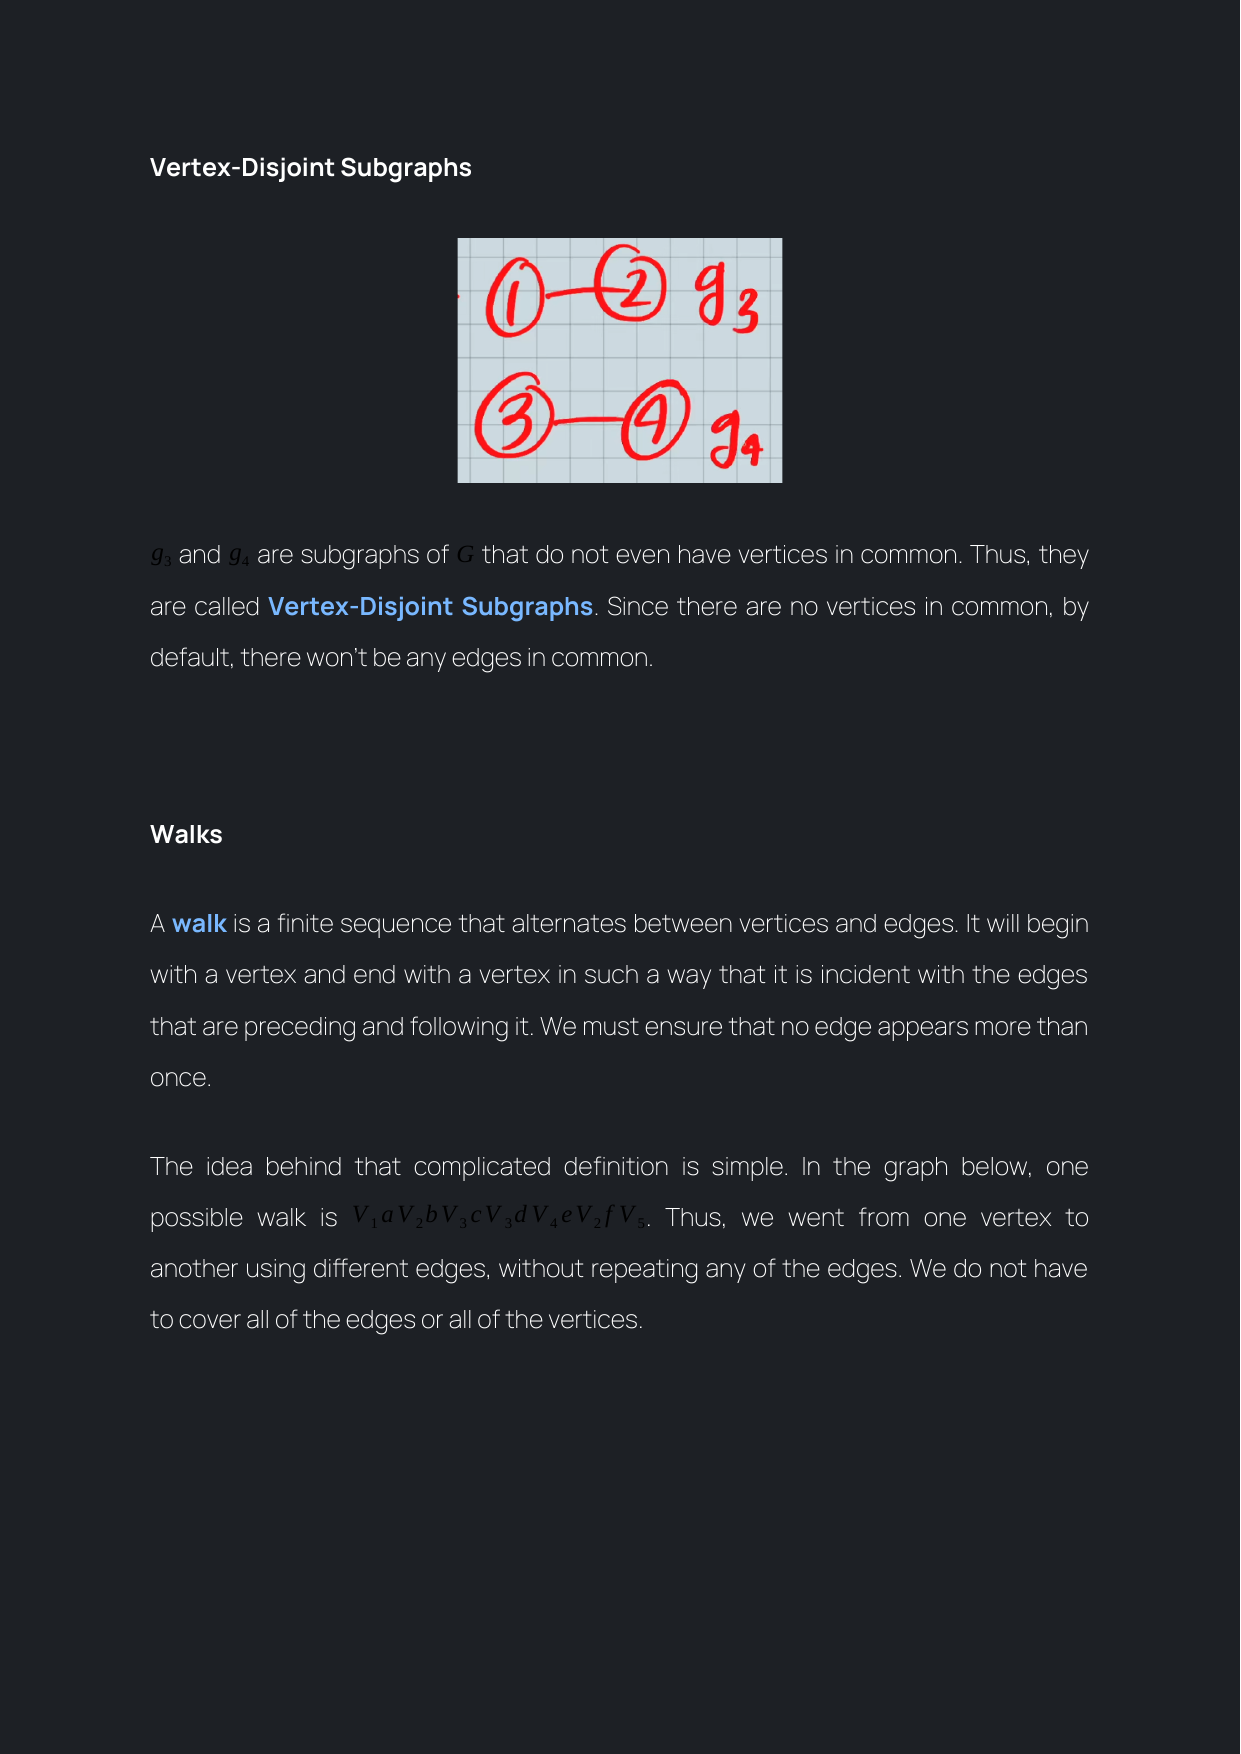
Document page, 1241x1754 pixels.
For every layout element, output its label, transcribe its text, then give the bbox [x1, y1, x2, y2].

subtitle Vertex-Disjoint Subgraphs [150, 150, 1090, 184]
text The idea behind that complicated definition is simple. In the graph below, one possible walk is . Thus, we went from one vertex to another using different edges, without repeating any of the edges. We do not have to cover all of the edges or all of the vertices. [150, 1148, 1090, 1336]
text and are subgraphs of that do not even have vertices in common. Thus, they are called Vertex-Disjoint Subgraphs. Since there are no vertices in common, by default, there won’t be any edges in common. [150, 537, 1090, 674]
text A walk is a finite sequence that alternates between vertices and edges. It will begin with a vertex and end with a vertex in such a way that it is incident with the edges that are preceding and following it. We must ensure that no edge appears more than once. [150, 906, 1090, 1094]
picture [457, 238, 783, 483]
subtitle Walks [150, 817, 1090, 851]
